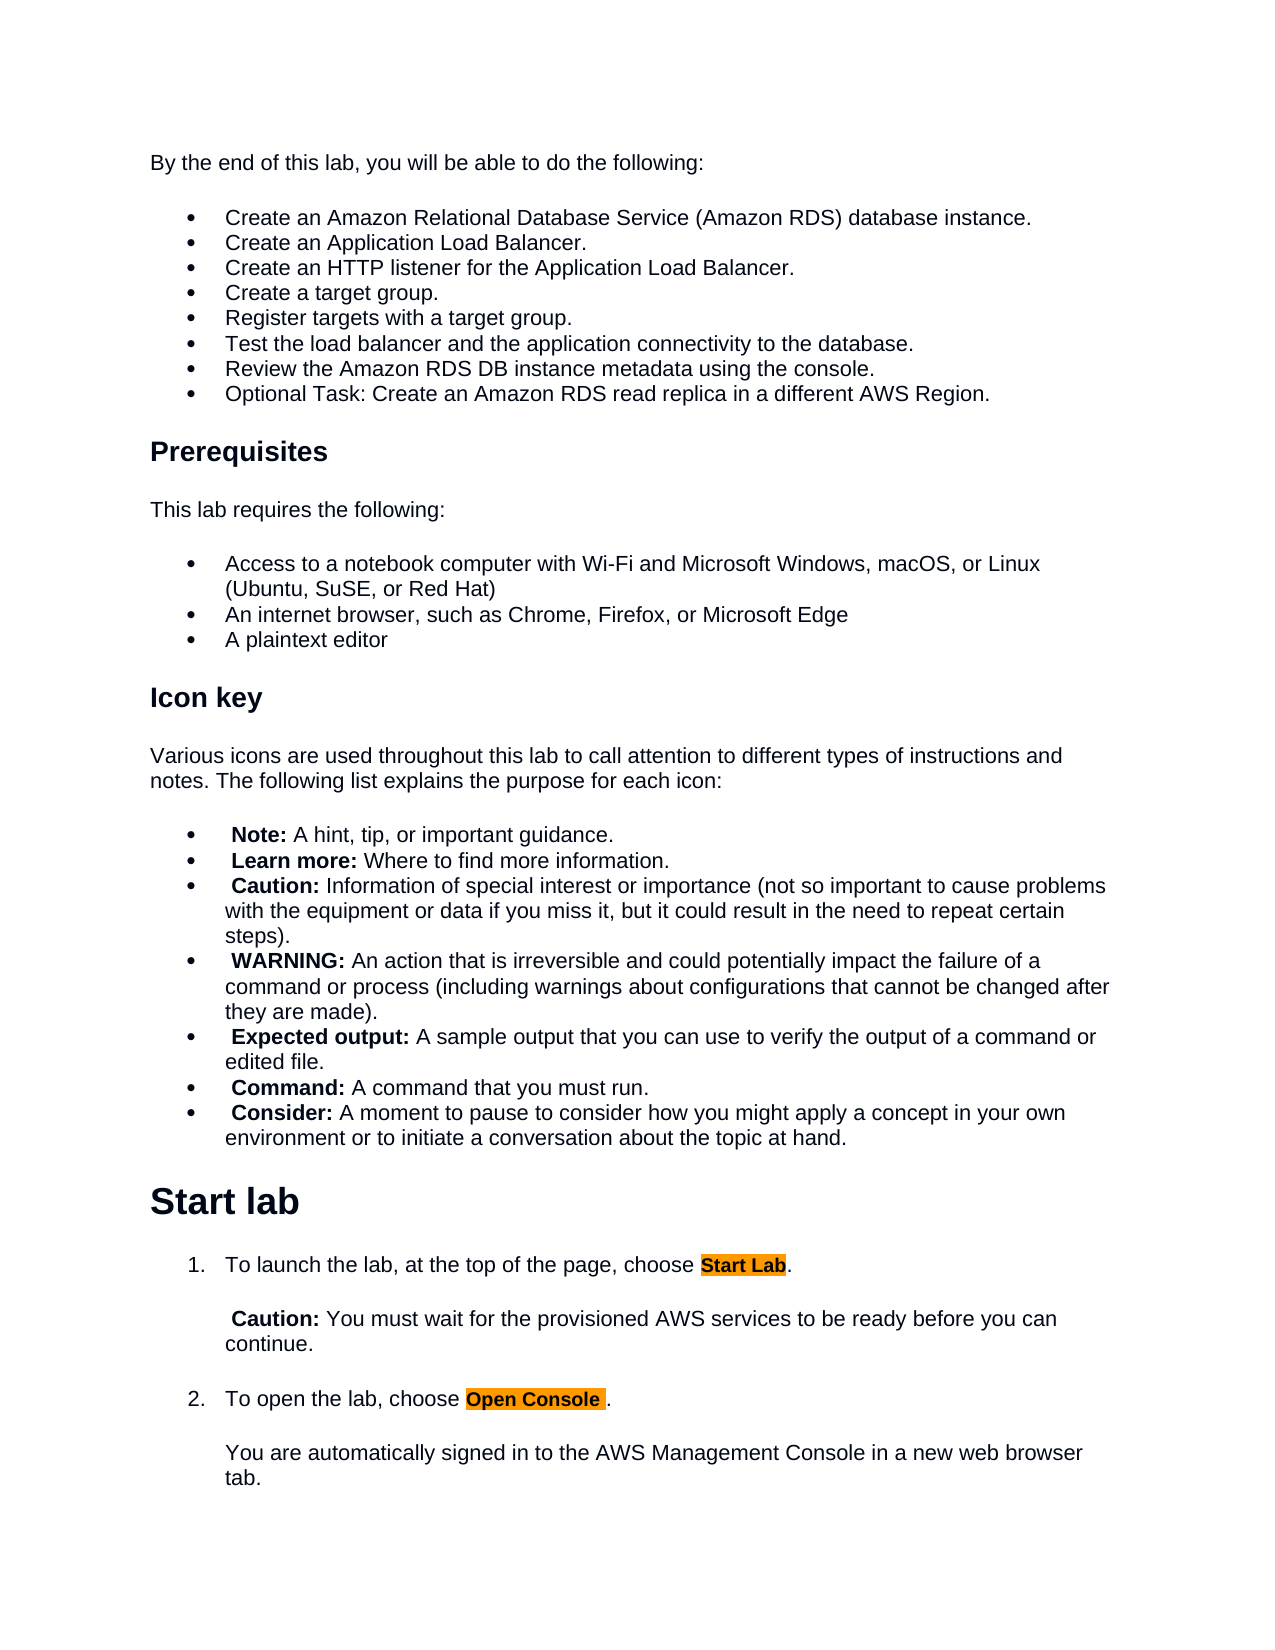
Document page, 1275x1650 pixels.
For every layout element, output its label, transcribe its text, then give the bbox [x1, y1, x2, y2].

list WARNING: An action that is irreversible and could potentially impact the failure of a command or process (including warnings about configurations that cannot be changed after they are made). [187, 948, 1125, 1024]
text Start lab [150, 1179, 1125, 1222]
text You are automatically signed in to the AWS Management Console in a new web browser tab. [225, 1440, 1125, 1490]
list Access to a notebook computer with Wi-Fi and Microsoft Windows, macOS, or Linux (Ubuntu, SuSE, or Red Hat) [187, 551, 1125, 602]
list Review the Amazon RDS DB instance metadata using the console. [187, 356, 1125, 381]
list A plaintext editor [187, 627, 1125, 652]
list To launch the lab, at the top of the page, choose Start Lab. [187, 1251, 1125, 1277]
list Consider: A moment to pause to consider how you might apply a concept in your own environment or to initiate a conversation about the topic at hand. [187, 1099, 1125, 1150]
text Prerequisites [150, 435, 1125, 468]
text This lab requires the following: [150, 497, 1125, 522]
text By the end of this lab, you will be able to do the following: [150, 150, 1125, 175]
list Command: A command that you must run. [187, 1074, 1125, 1099]
list Expected output: A sample output that you can use to verify the output of a command or edited file. [187, 1024, 1125, 1074]
list Create a target group. [187, 280, 1125, 305]
list Create an HTTP listener for the Application Load Balancer. [187, 255, 1125, 280]
list Caution: Information of special interest or importance (not so important to cause problems with the equipment or data if you miss it, but it could result in the need to repeat certain steps). [187, 873, 1125, 948]
list Register targets with a target group. [187, 305, 1125, 330]
list Learn more: Where to find more information. [187, 847, 1125, 873]
text Caution: You must wait for the provisioned AWS services to be ready before you can continue. [225, 1306, 1125, 1356]
text Icon key [150, 681, 1125, 713]
list Create an Amazon Relational Database Service (Amazon RDS) database instance. [187, 204, 1125, 229]
list Test the load balancer and the application connectivity to the database. [187, 330, 1125, 356]
text Various icons are used throughout this lab to call attention to different types of instructions and notes. The following list explains the purpose for each icon: [150, 743, 1125, 793]
list An internet browser, such as Chrome, Firefox, or Microsoft Edge [187, 602, 1125, 627]
list Note: A hint, tip, or important guidance. [187, 822, 1125, 847]
list To open the lab, choose Open Console . [187, 1385, 1125, 1411]
list Optional Task: Create an Amazon RDS read replica in a different AWS Region. [187, 381, 1125, 406]
list Create an Application Load Balancer. [187, 229, 1125, 255]
